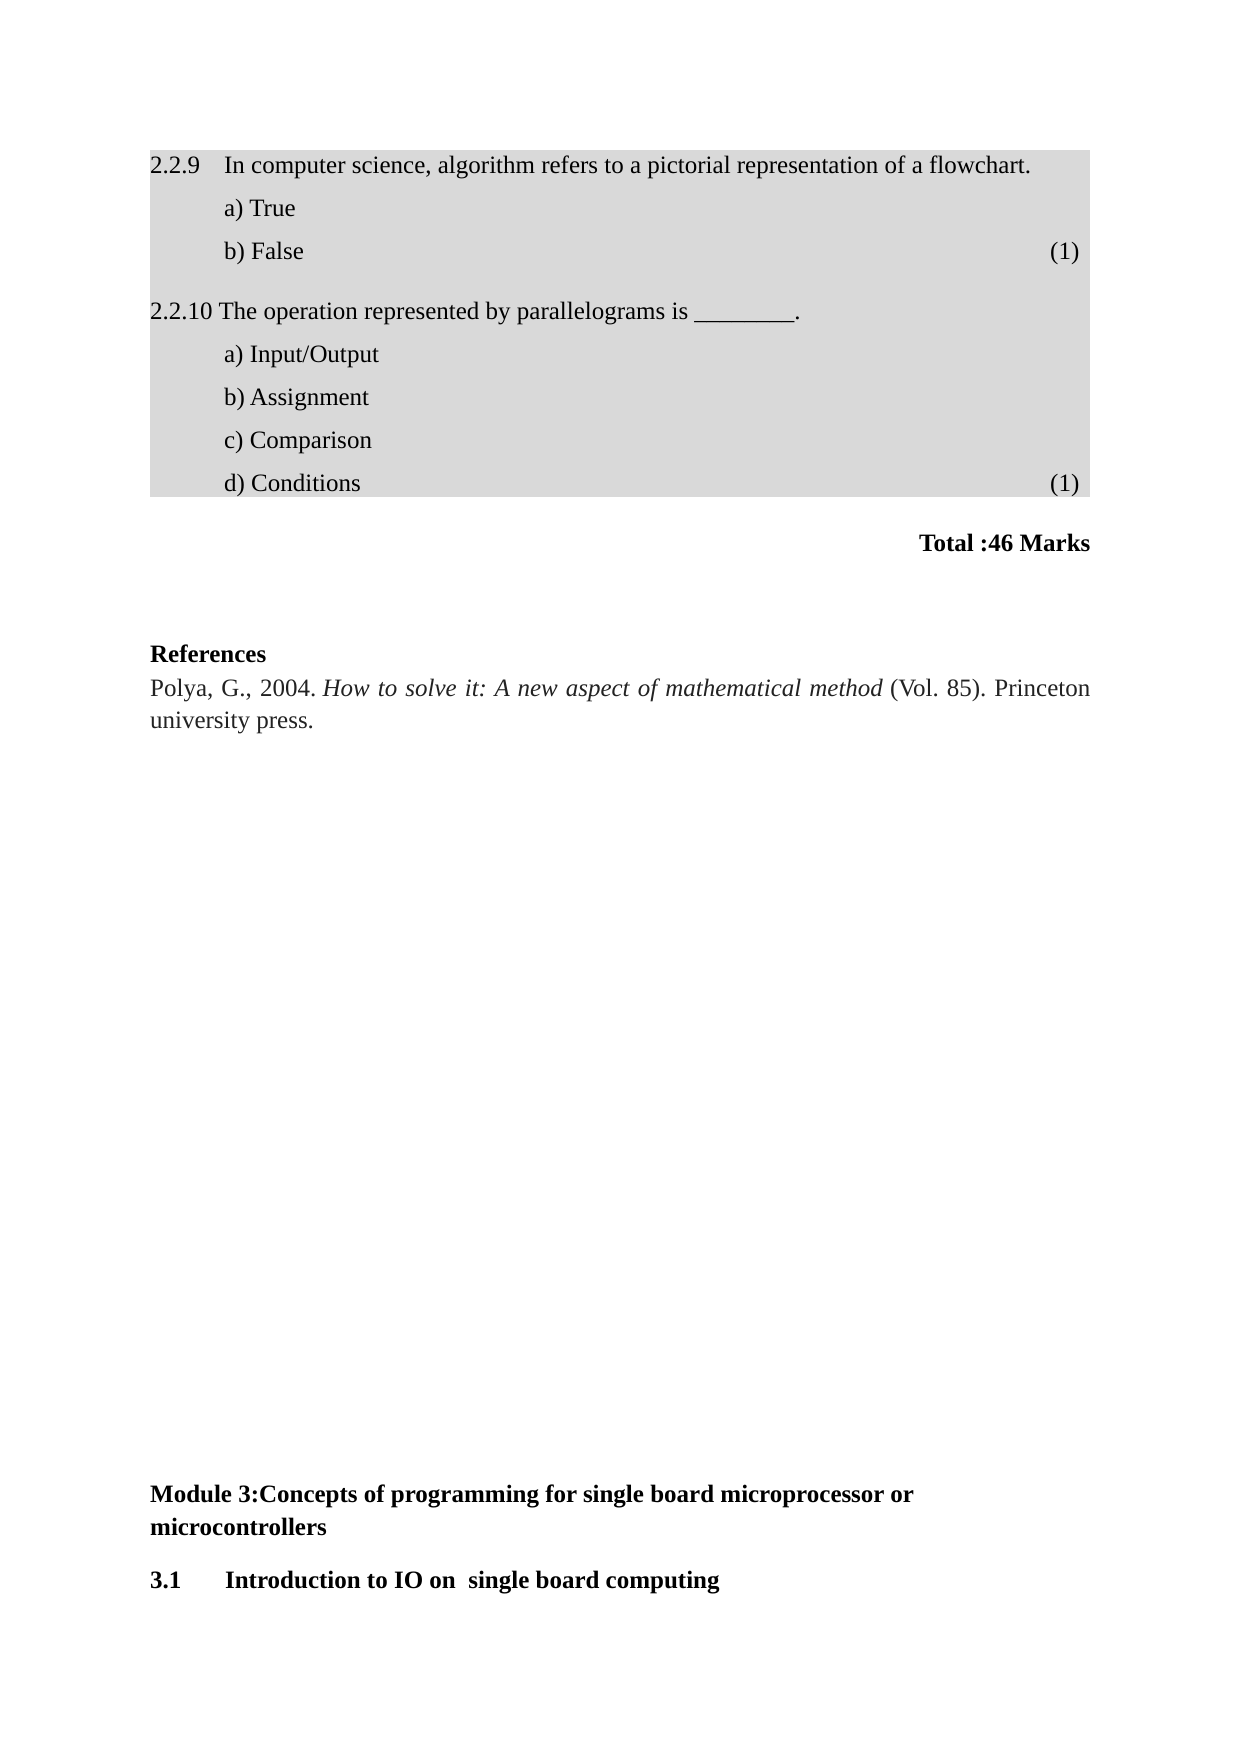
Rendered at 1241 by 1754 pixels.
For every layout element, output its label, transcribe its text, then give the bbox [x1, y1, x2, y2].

text 3.1 Introduction to IO on single board computing [150, 1565, 1090, 1593]
subtitle References [150, 639, 1090, 668]
text Total :46 Marks [224, 528, 1090, 557]
subtitle Module 3:Concepts of programming for single board microprocessor or microcontrollers [150, 1479, 1090, 1541]
text Polya, G., 2004. How to solve it: A new aspect of mathematical method (Vol. 85). Princeton university press. [150, 673, 1090, 734]
text 2.2.10 The operation represented by parallelograms is ________. a) Input/Output b) Assignment c) Comparison d) Conditions (1) [150, 296, 1090, 497]
text 2.2.9 In computer science, algorithm refers to a pictorial representation of a flowchart. a) True b) False (1) [150, 150, 1090, 265]
